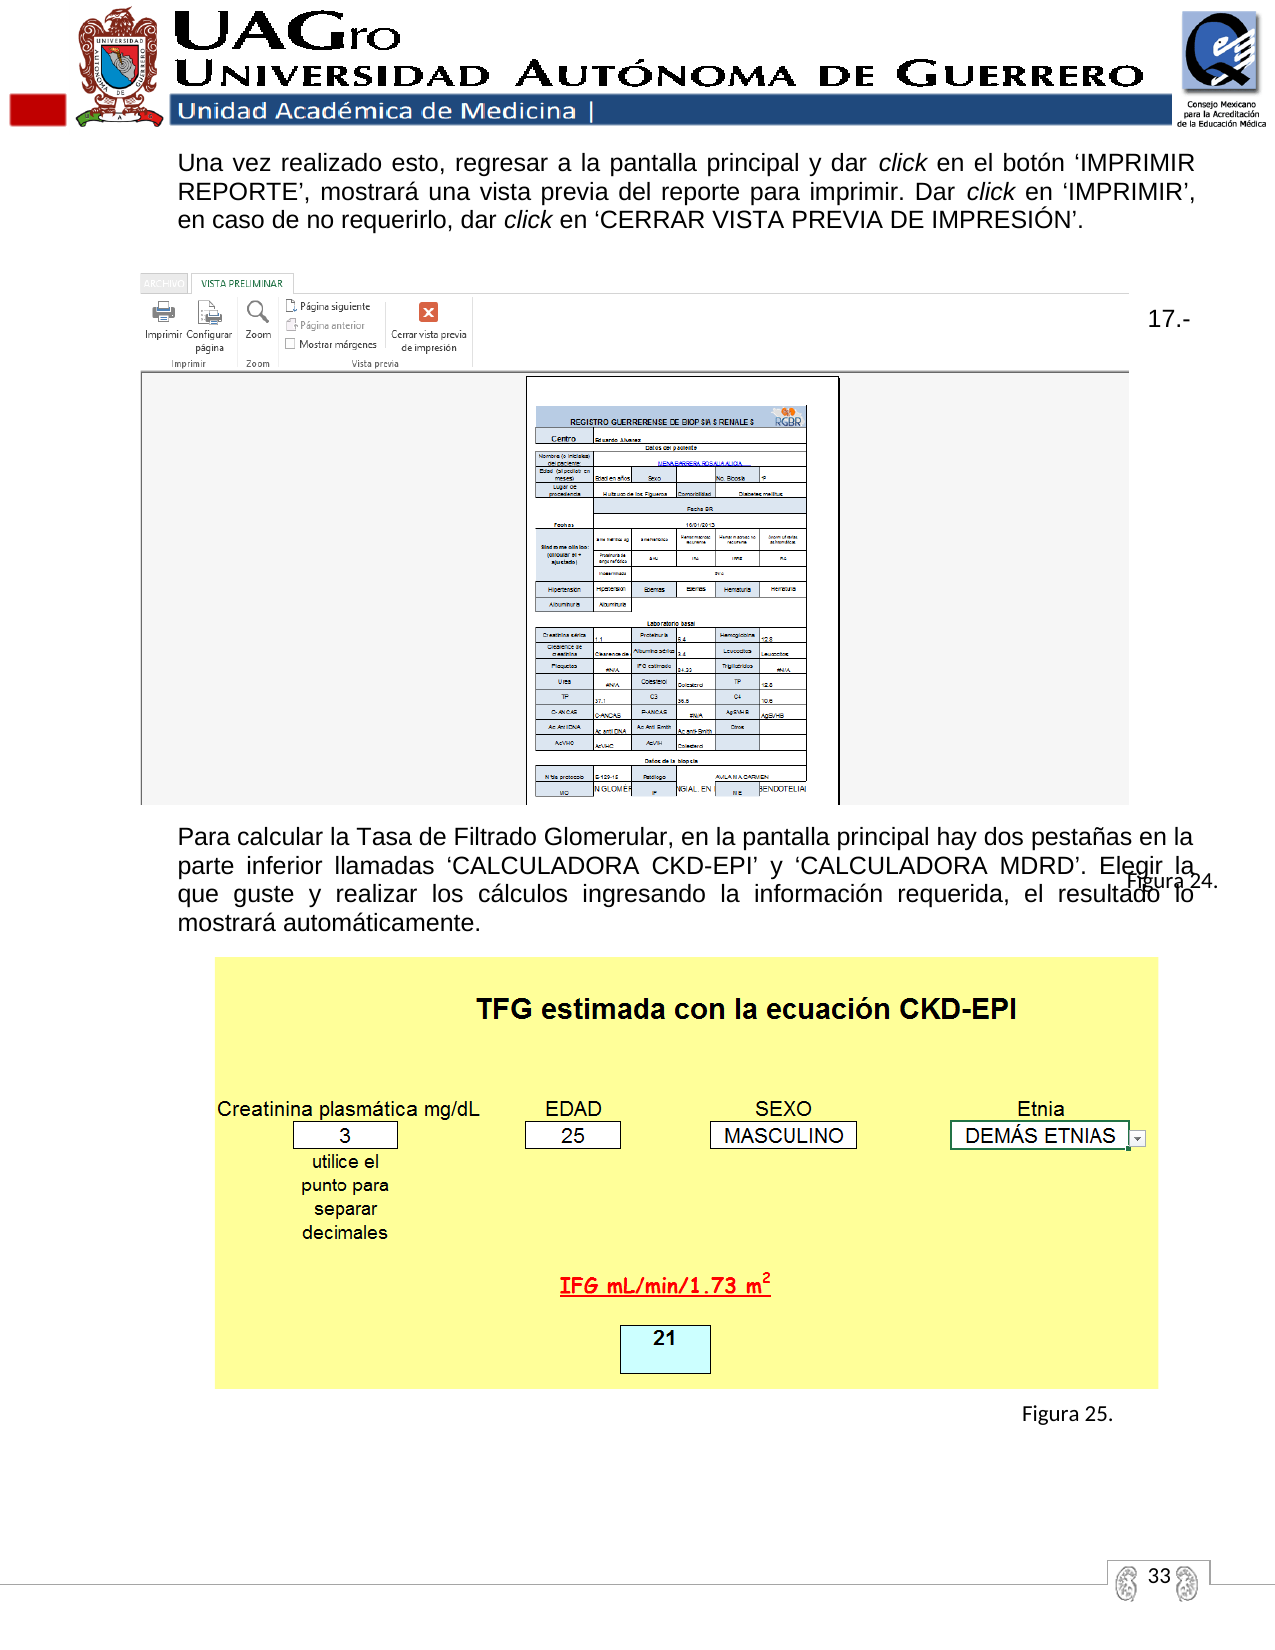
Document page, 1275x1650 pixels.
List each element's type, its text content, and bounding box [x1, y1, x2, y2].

picture [1174, 1562, 1202, 1604]
text Una vez realizado esto, regresar a la pantalla principal y dar click en el botón ‘IMPRIMIR REPORTE’, mostrará una vista previa del reporte para imprimir. Dar click en ‘IMPRIMIR’, en caso de no requerirlo, dar click en ‘CERRAR VISTA PREVIA DE IMPRESIÓN’. [177, 148, 1196, 234]
picture [3, 0, 1272, 135]
picture [140, 273, 1130, 806]
picture [1111, 1562, 1139, 1604]
picture [214, 957, 1159, 1389]
